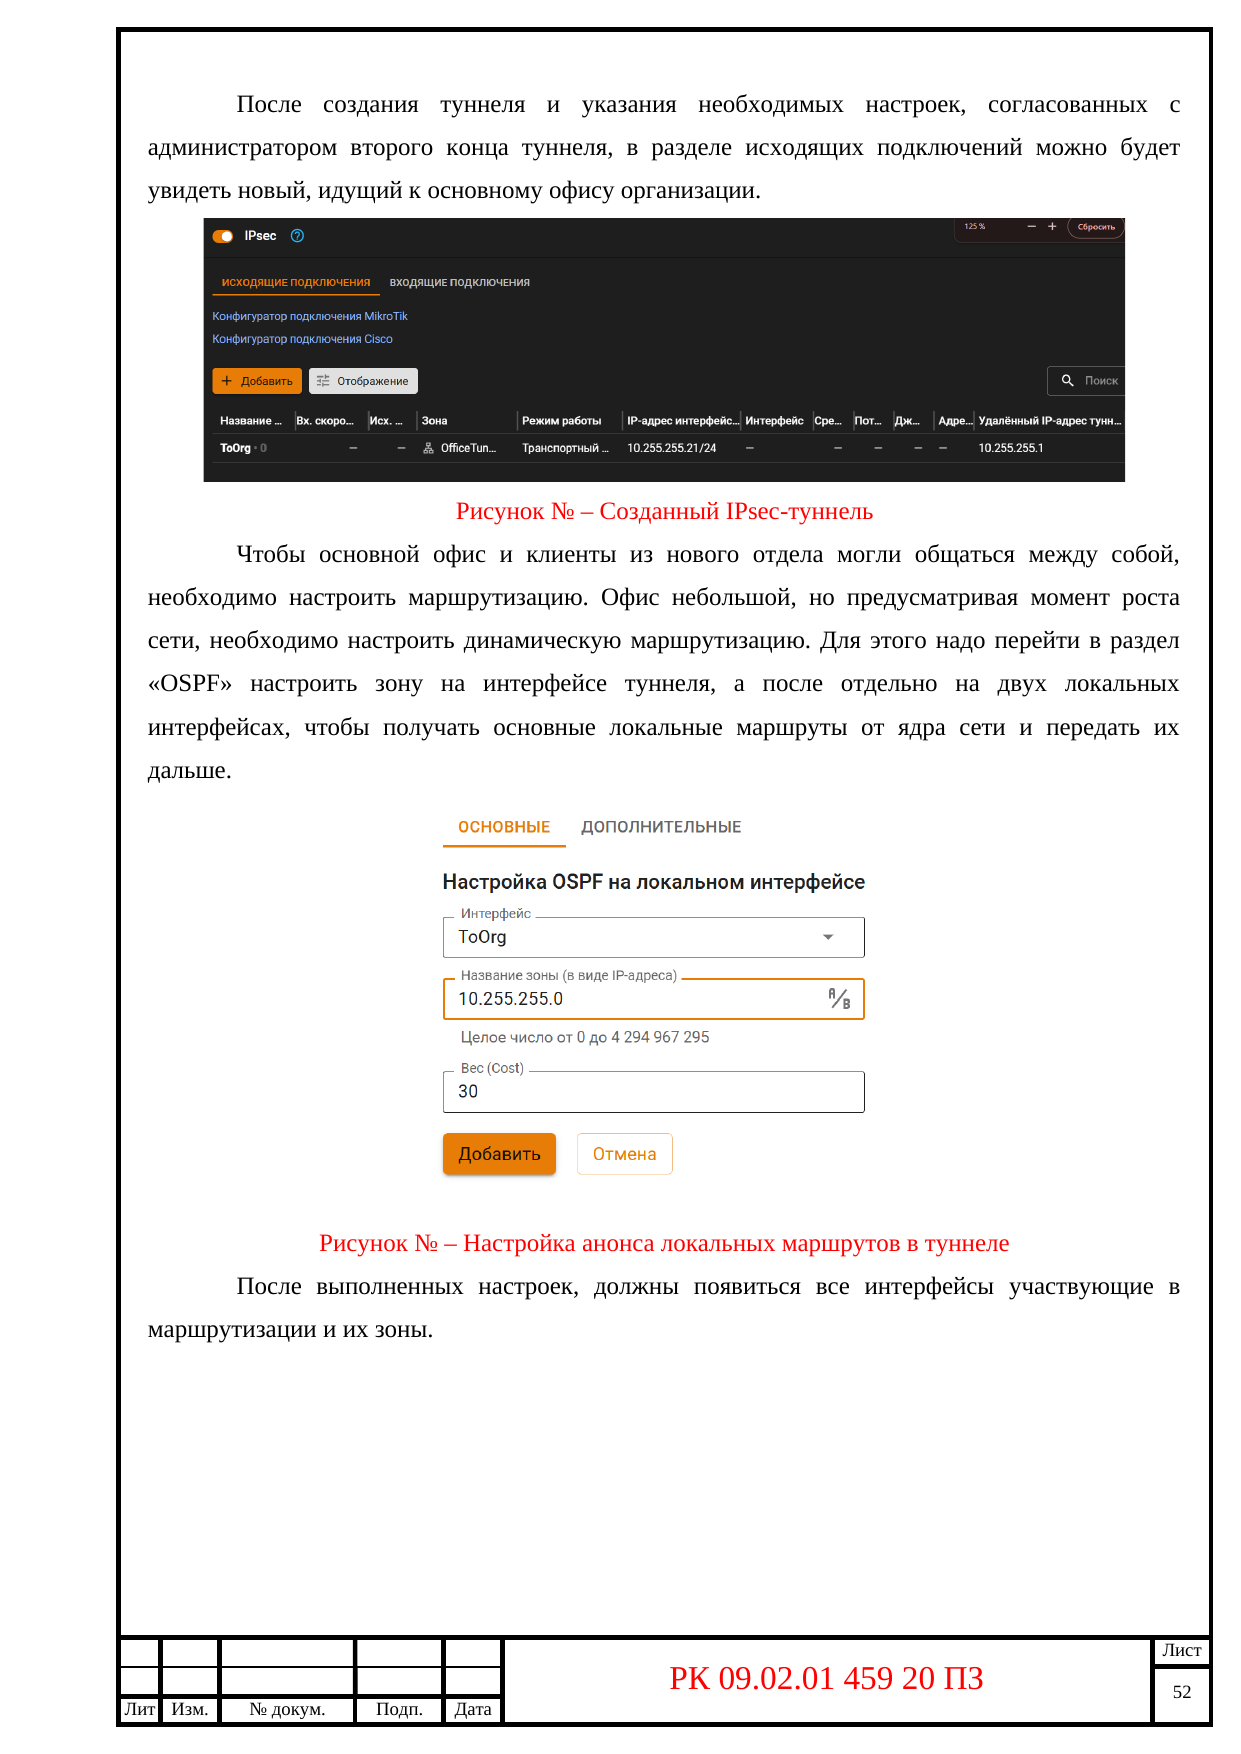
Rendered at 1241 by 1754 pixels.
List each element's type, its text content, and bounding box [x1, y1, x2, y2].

text После создания туннеля и указания необходимых настроек, согласованных с администратором второго конца туннеля, в разделе исходящих подключений можно будет увидеть новый, идущий к основному офису организации. [148, 89, 1181, 204]
text Рисунок № – Настройка анонса локальных маршрутов в туннеле [148, 1228, 1181, 1257]
picture [433, 797, 896, 1214]
text После выполненных настроек, должны появиться все интерфейсы участвующие в маршрутизации и их зоны. [148, 1271, 1181, 1343]
text Рисунок № – Созданный IPsec-туннель [148, 496, 1181, 525]
picture [203, 218, 1126, 482]
text Чтобы основной офис и клиенты из нового отдела могли общаться между собой, необходимо настроить маршрутизацию. Офис небольшой, но предусматривая момент роста сети, необходимо настроить динамическую маршрутизацию. Для этого надо перейти в раздел «OSPF» настроить зону на интерфейсе туннеля, а после отдельно на двух локальных интерфейсах, чтобы получать основные локальные маршруты от ядра сети и передать их дальше. [148, 539, 1181, 783]
